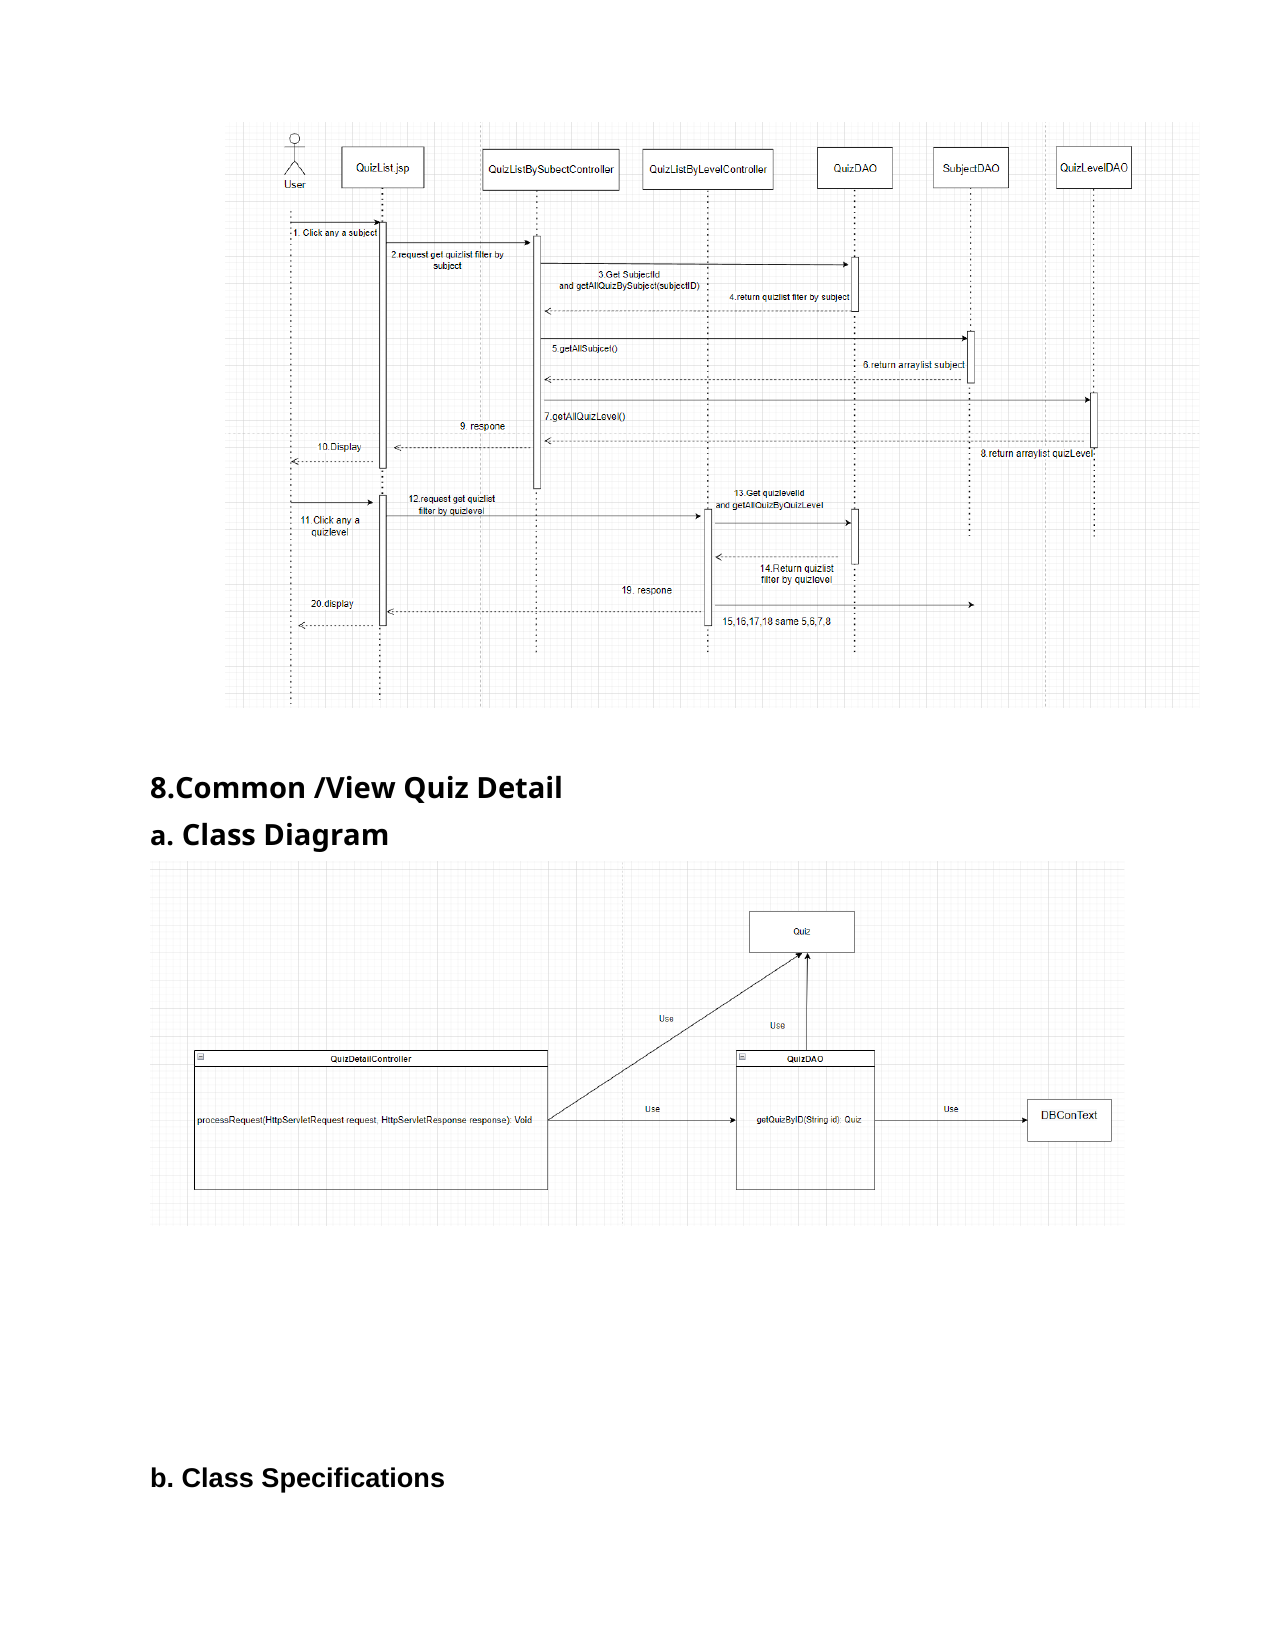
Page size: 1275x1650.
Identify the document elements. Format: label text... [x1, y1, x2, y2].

subtitle a. Class Diagram [150, 814, 1124, 854]
subtitle b. Class Specifications [150, 1462, 1124, 1493]
picture [150, 861, 1125, 1226]
subtitle 8.Common /View Quiz Detail [150, 767, 1124, 807]
picture [225, 122, 1200, 708]
